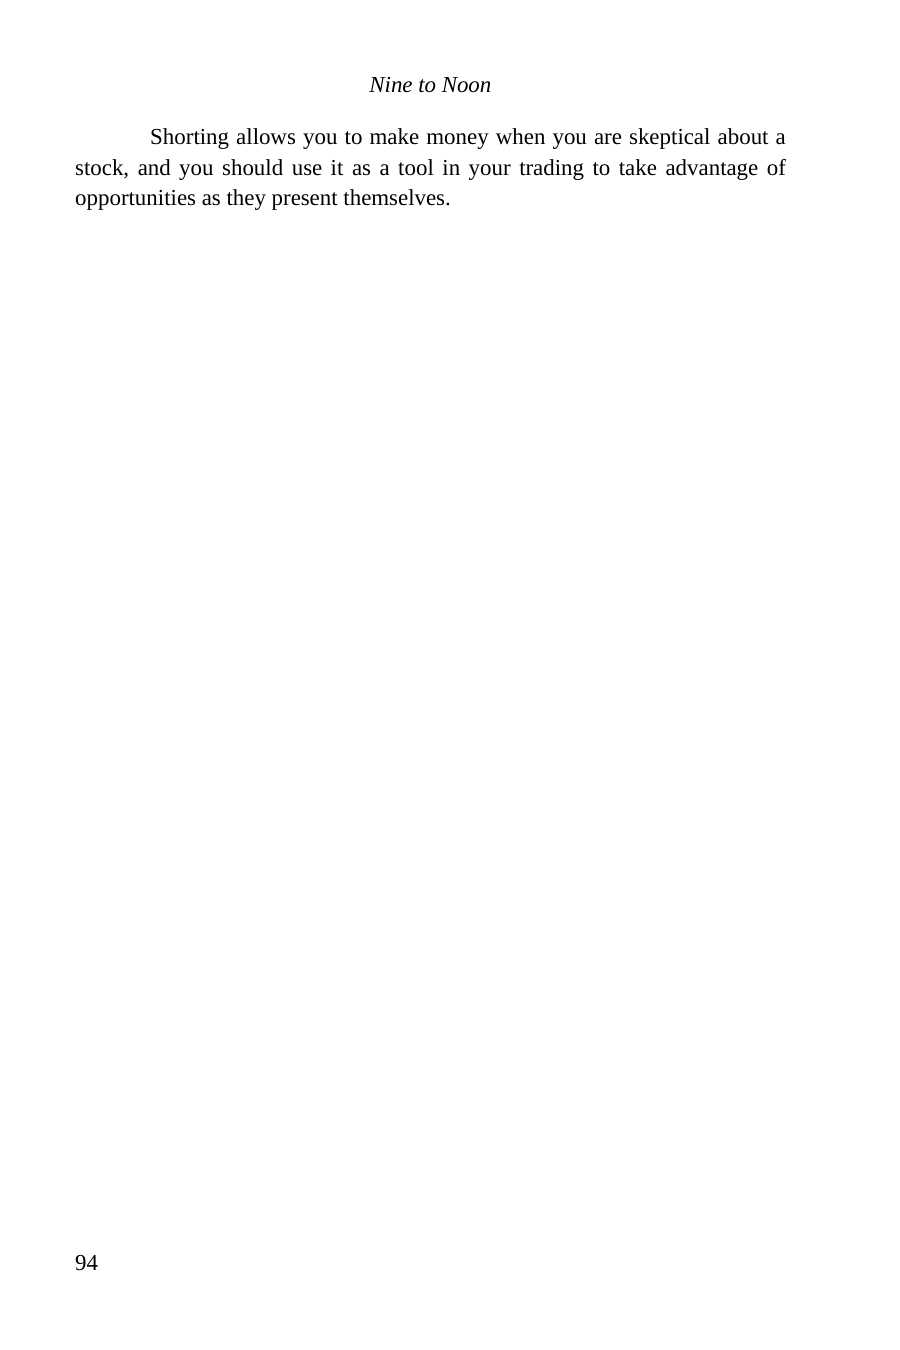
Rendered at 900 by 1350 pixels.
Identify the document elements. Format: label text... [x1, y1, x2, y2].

text Shorting allows you to make money when you are skeptical about a stock, and you should use it as a tool in your trading to take advantage of opportunities as they present themselves. [75, 123, 787, 210]
